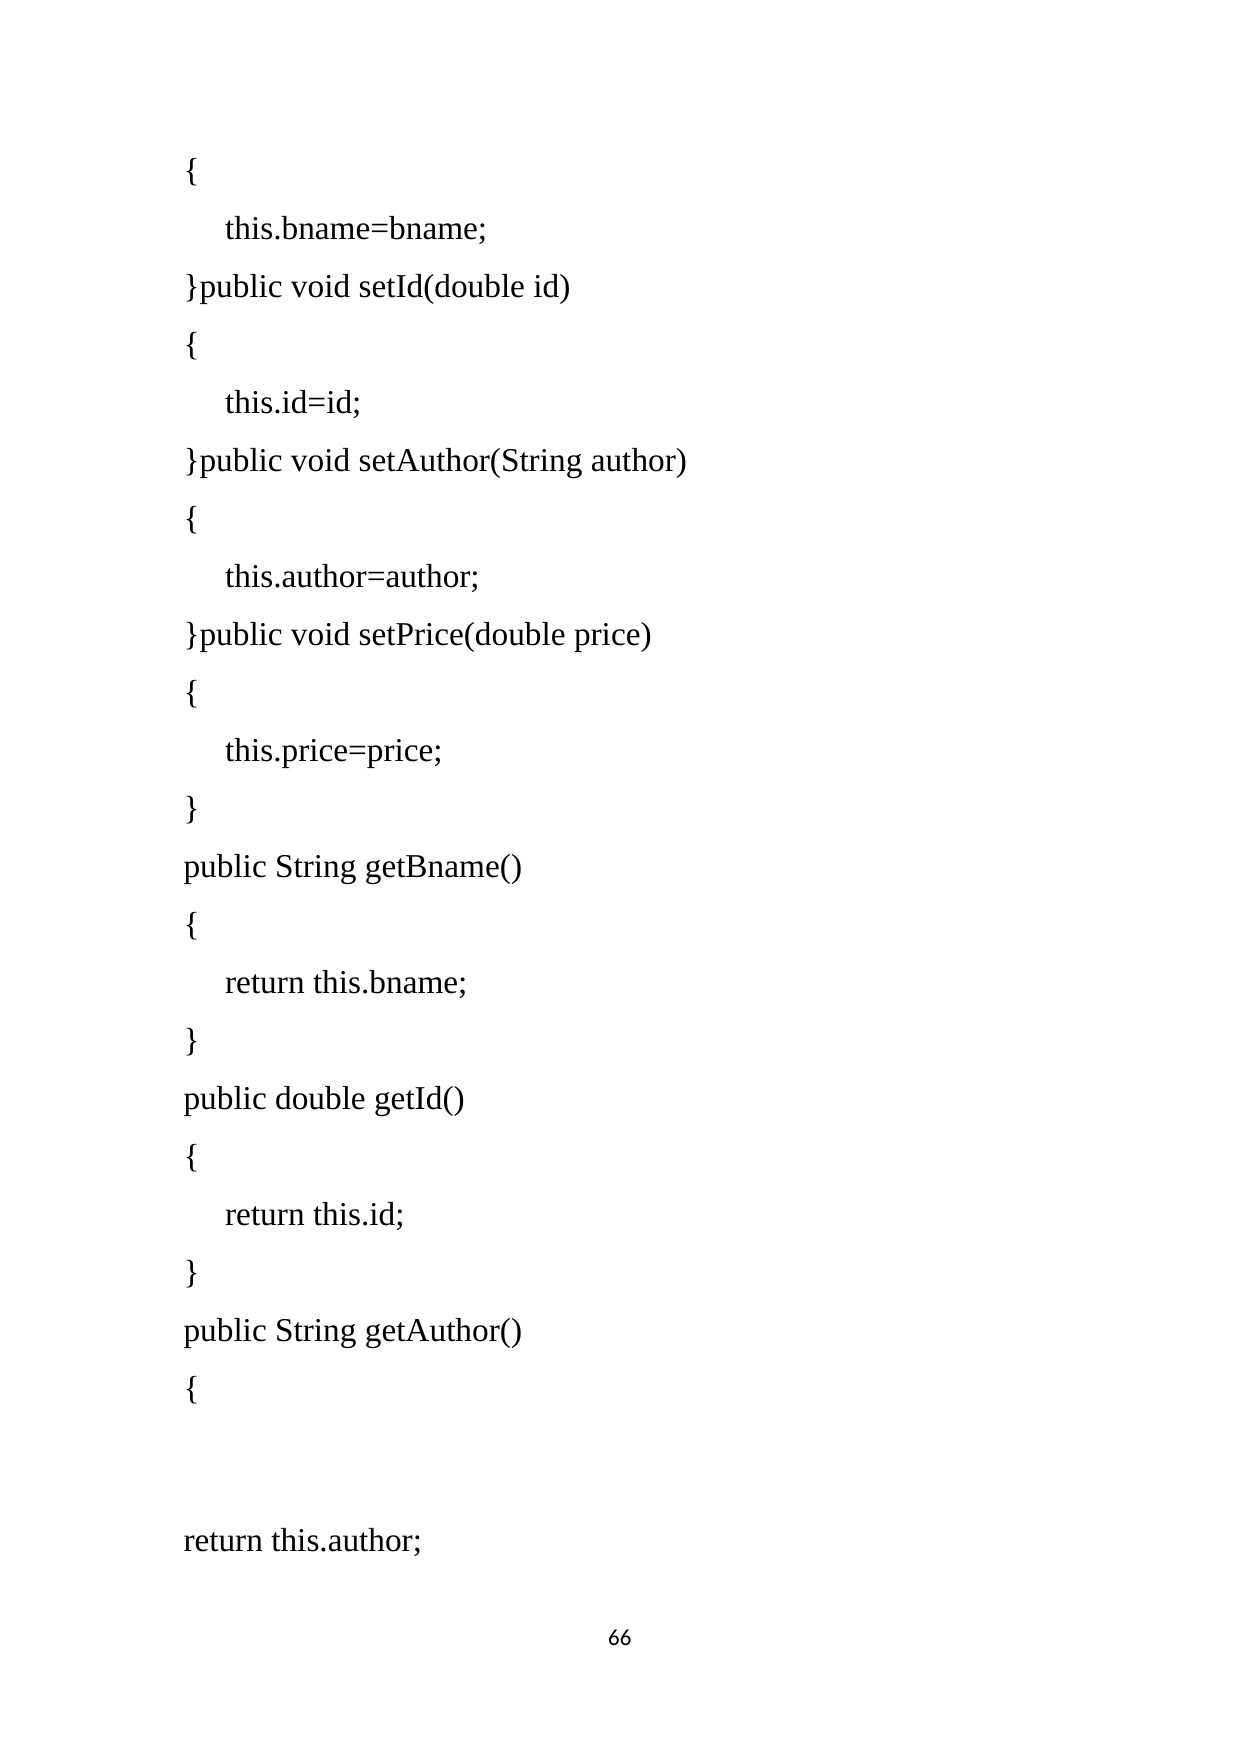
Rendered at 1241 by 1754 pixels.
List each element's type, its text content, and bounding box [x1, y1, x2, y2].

text }public void setPrice(double price) [150, 614, 1090, 652]
text } [150, 788, 1090, 827]
text public String getAuthor() [150, 1310, 1090, 1349]
text public double getId() [150, 1078, 1090, 1117]
text return this.author; [150, 1520, 1090, 1558]
text } [150, 1252, 1090, 1291]
text this.bname=bname; [150, 208, 1090, 246]
text this.author=author; [150, 556, 1090, 594]
text return this.bname; [150, 962, 1090, 1001]
text { [150, 324, 1090, 362]
text this.id=id; [150, 382, 1090, 420]
text { [150, 498, 1090, 536]
text public String getBname() [150, 846, 1090, 884]
text } [150, 1020, 1090, 1059]
text { [150, 672, 1090, 711]
text return this.id; [150, 1194, 1090, 1233]
text { [150, 1368, 1090, 1407]
text { [150, 150, 1090, 188]
text }public void setId(double id) [150, 266, 1090, 304]
text { [150, 904, 1090, 943]
text }public void setAuthor(String author) [150, 440, 1090, 478]
text this.price=price; [150, 730, 1090, 768]
text { [150, 1136, 1090, 1175]
